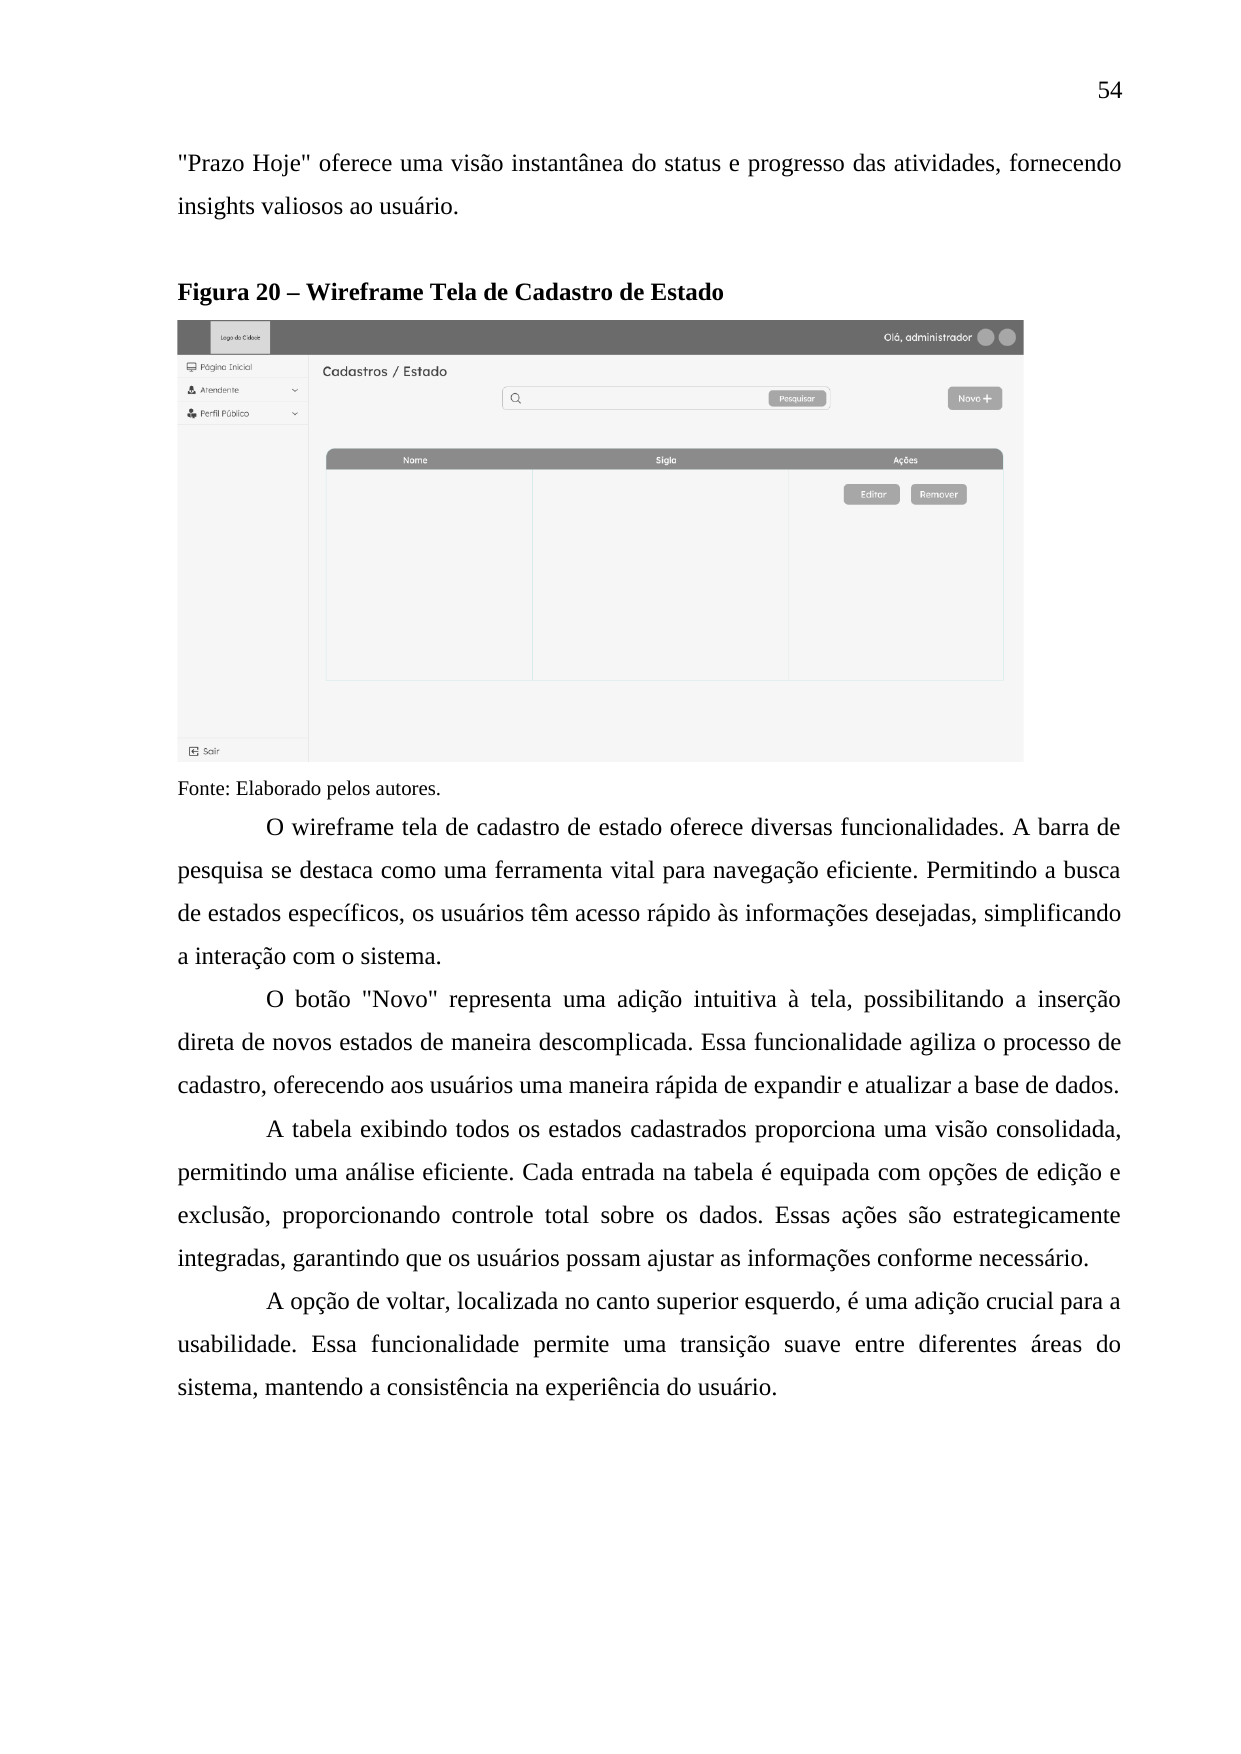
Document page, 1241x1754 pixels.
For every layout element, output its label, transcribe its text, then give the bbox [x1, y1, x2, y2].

text A tabela exibindo todos os estados cadastrados proporciona uma visão consolidada, permitindo uma análise eficiente. Cada entrada na tabela é equipada com opções de edição e exclusão, proporcionando controle total sobre os dados. Essas ações são estrategicamente integradas, garantindo que os usuários possam ajustar as informações conforme necessário. [177, 1114, 1122, 1272]
text Fonte: Elaborado pelos autores. [177, 776, 1122, 800]
text O botão "Novo" representa uma adição intuitiva à tela, possibilitando a inserção direta de novos estados de maneira descomplicada. Essa funcionalidade agiliza o processo de cadastro, oferecendo aos usuários uma maneira rápida de expandir e atualizar a base de dados. [177, 984, 1122, 1099]
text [177, 148, 1122, 219]
picture [177, 320, 1024, 762]
text O wireframe tela de cadastro de estado oferece diversas funcionalidades. A barra de pesquisa se destaca como uma ferramenta vital para navegação eficiente. Permitindo a busca de estados específicos, os usuários têm acesso rápido às informações desejadas, simplificando a interação com o sistema. [177, 812, 1122, 970]
text A opção de voltar, localizada no canto superior esquerdo, é uma adição crucial para a usabilidade. Essa funcionalidade permite uma transição suave entre diferentes áreas do sistema, mantendo a consistência na experiência do usuário. [177, 1286, 1122, 1401]
text Figura 20 – Wireframe Tela de Cadastro de Estado [177, 277, 1122, 306]
